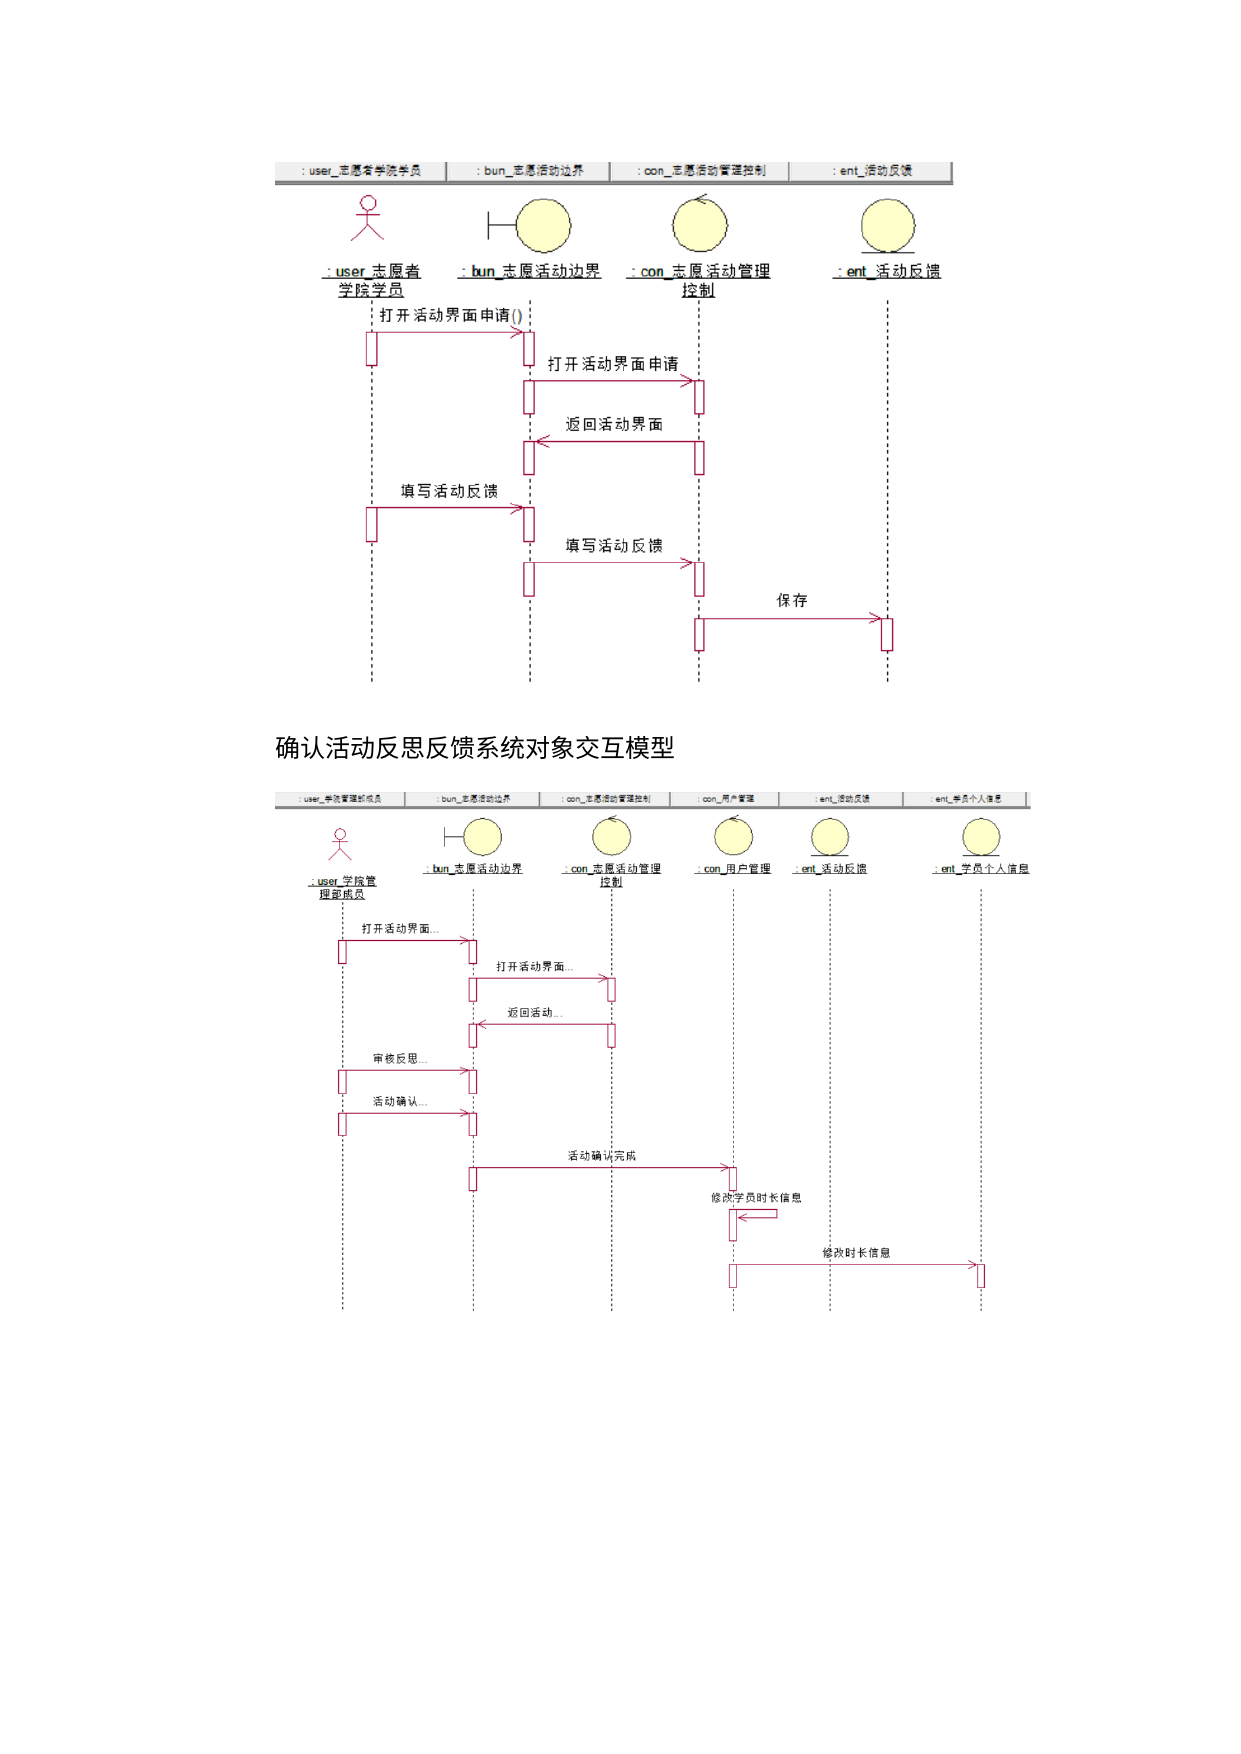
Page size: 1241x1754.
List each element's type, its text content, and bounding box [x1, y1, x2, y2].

picture [275, 792, 1031, 1320]
picture [275, 162, 954, 715]
text 确认活动反思反馈系统对象交互模型 [231, 714, 1053, 779]
